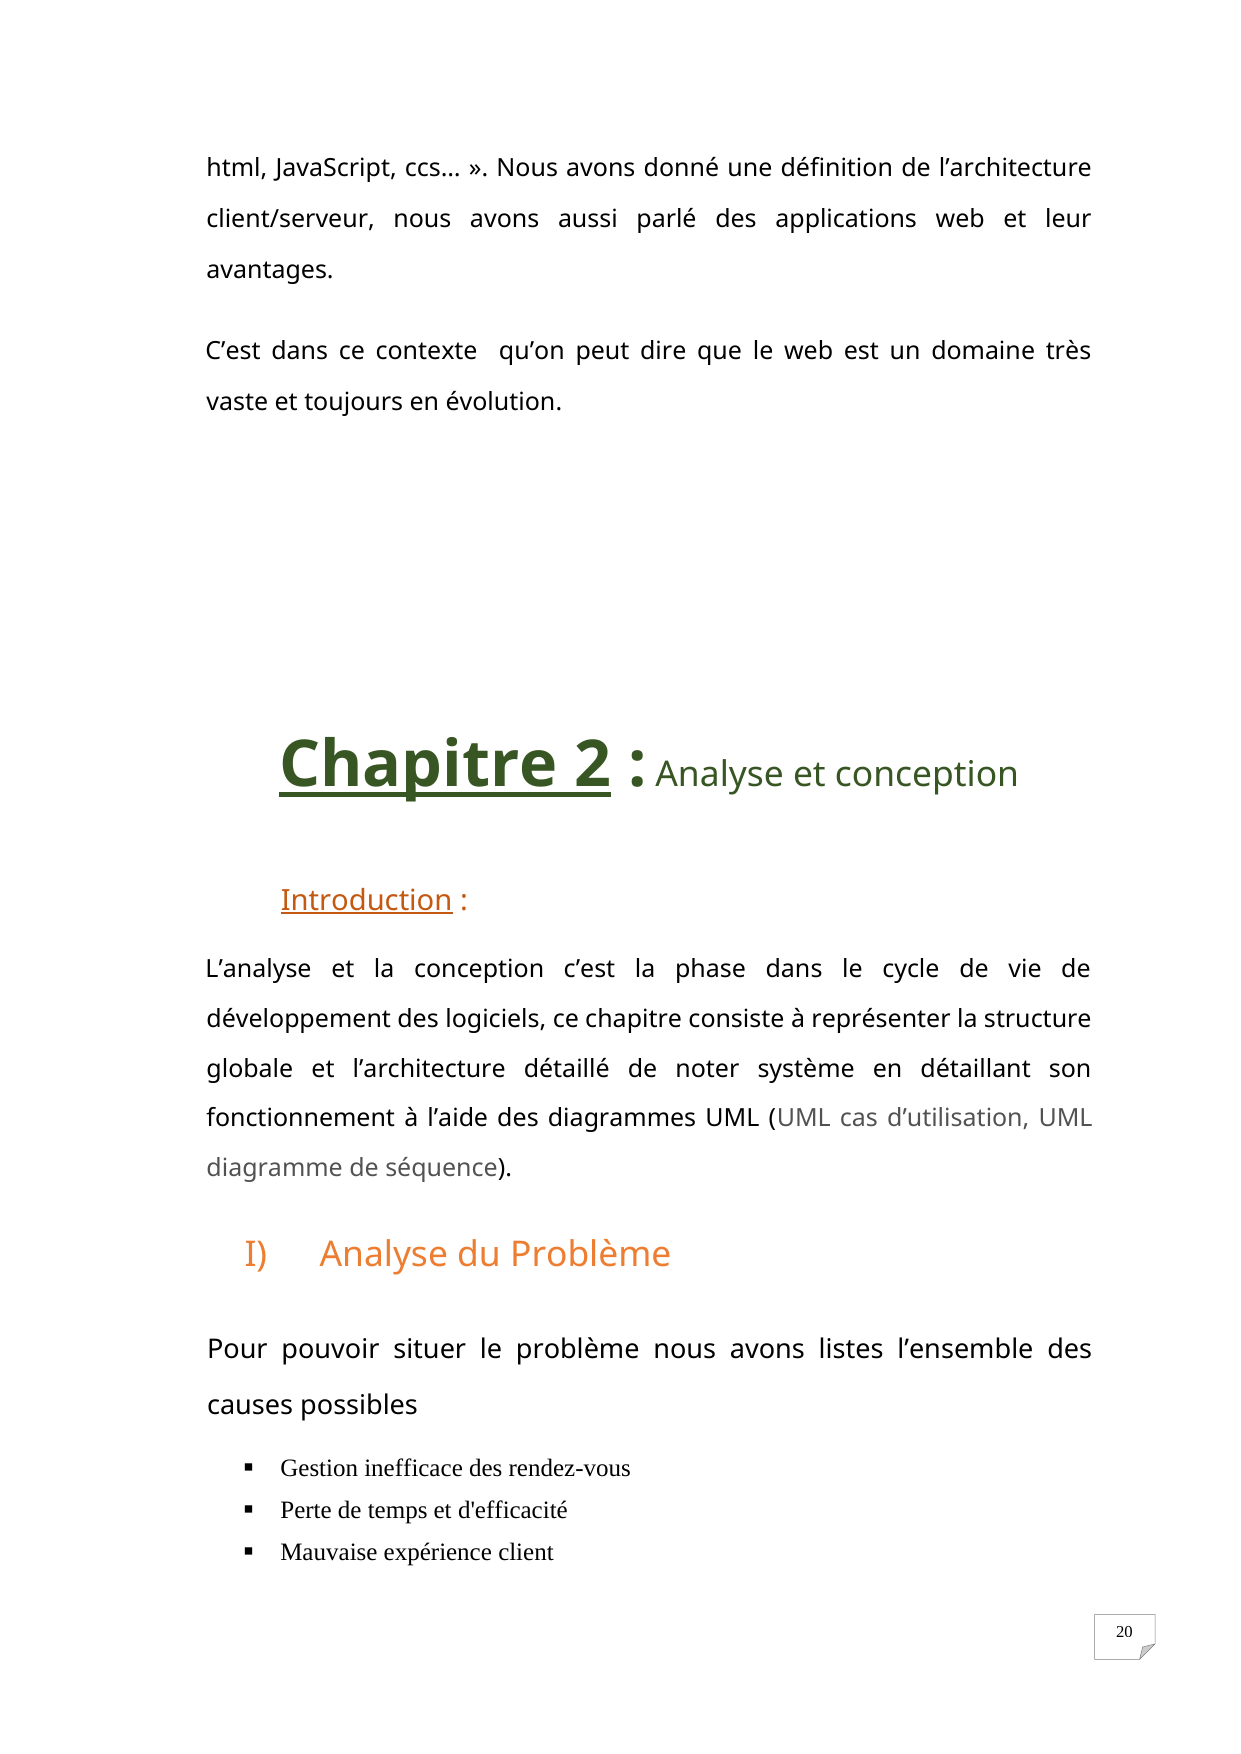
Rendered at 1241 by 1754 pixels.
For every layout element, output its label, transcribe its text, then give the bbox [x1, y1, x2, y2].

text Pour pouvoir situer le problème nous avons listes l’ensemble des causes possibles [207, 1330, 1093, 1422]
text Chapitre 2 : Analyse et conception [205, 718, 1093, 806]
text L’analyse et la conception c’est la phase dans le cycle de vie de développement des logiciels, ce chapitre consiste à représenter la structure globale et l’architecture détaillé de noter système en détaillant son fonctionnement à l’aide des diagrammes UML (UML cas d’utilisation, UML diagramme de séquence). [205, 951, 1093, 1184]
text C’est dans ce contexte qu’on peut dire que le web est un domaine très vaste et toujours en évolution. [205, 332, 1093, 417]
text Introduction : [206, 879, 1093, 918]
list Analyse du Problème [244, 1228, 1093, 1277]
list Gestion inefficace des rendez-vous [243, 1453, 1093, 1482]
list Perte de temps et d'efficacité [243, 1495, 1093, 1524]
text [205, 150, 1093, 286]
list Mauvaise expérience client [243, 1537, 1093, 1566]
